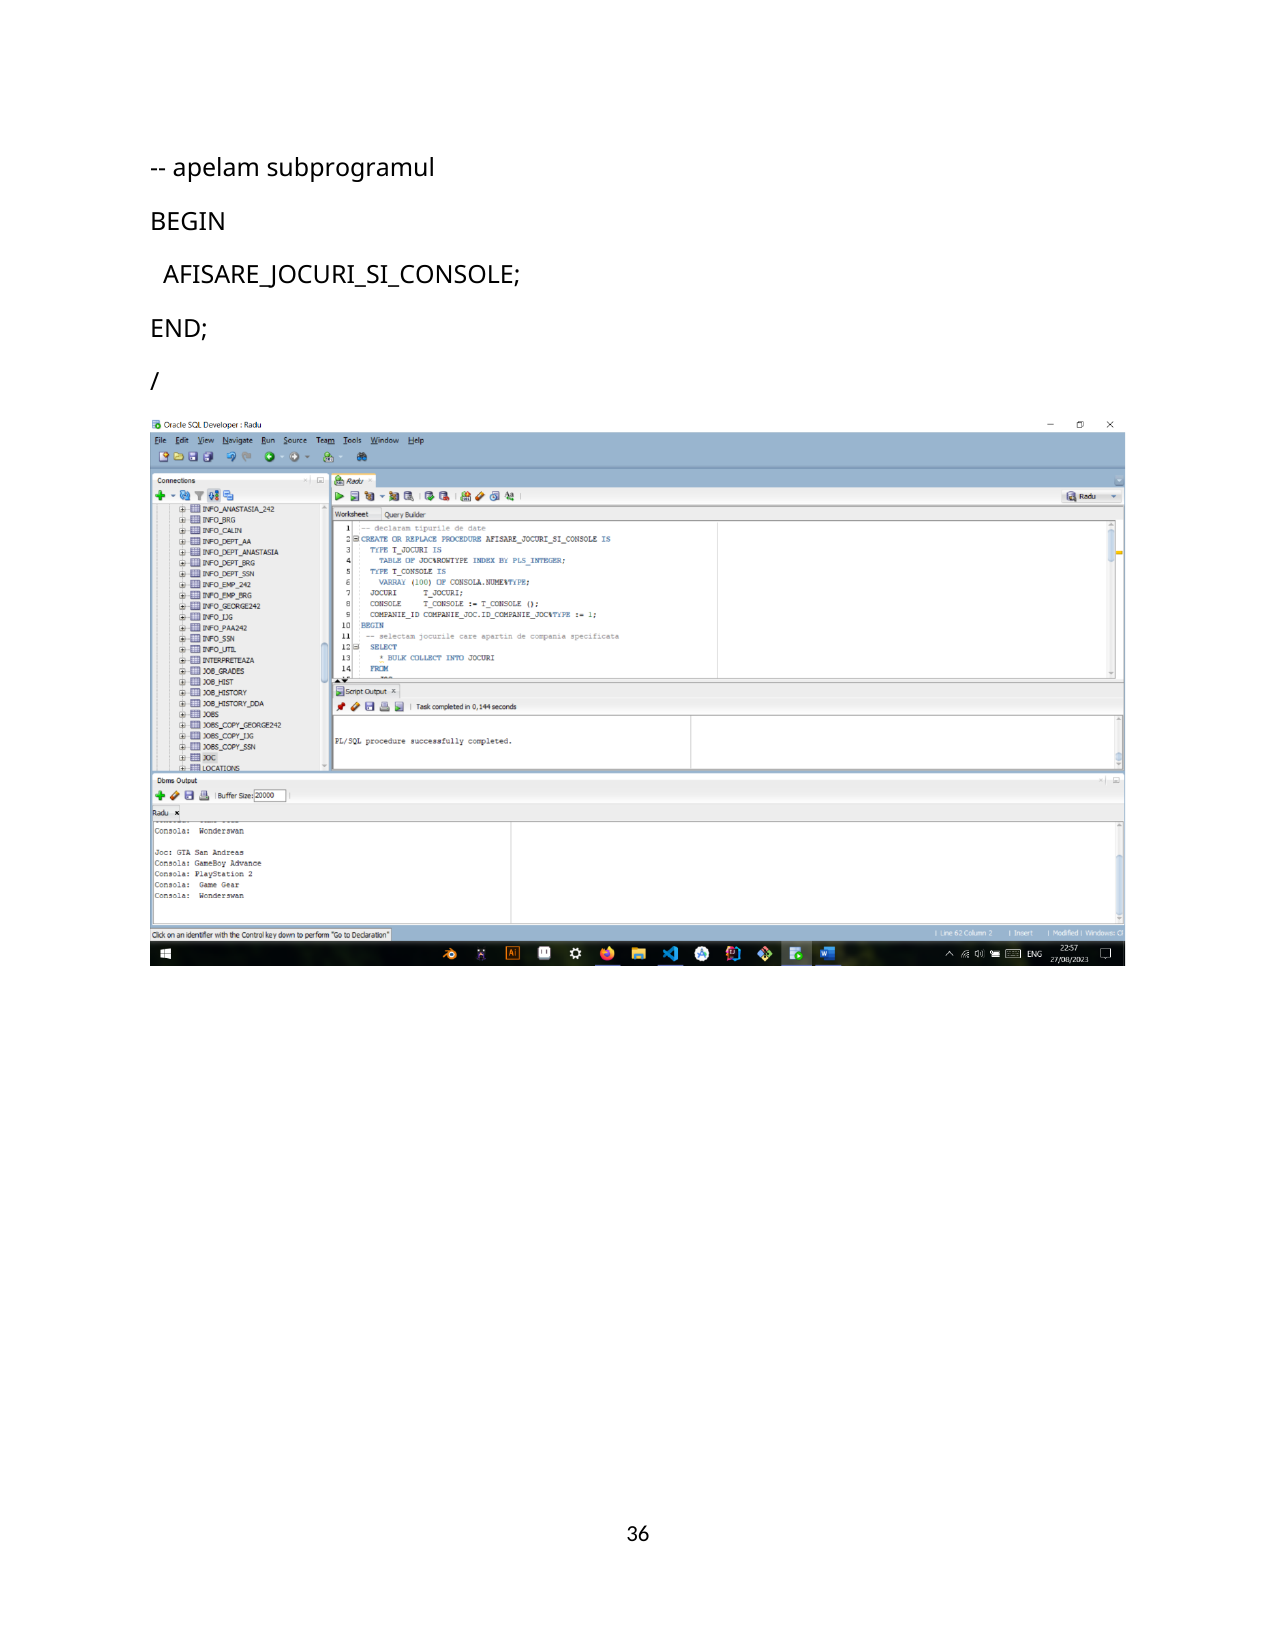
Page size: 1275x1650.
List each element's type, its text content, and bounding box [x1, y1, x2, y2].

text BEGIN [150, 203, 1125, 237]
text AFISARE_JOCURI_SI_CONSOLE; [150, 257, 1125, 291]
text -- apelam subprogramul [150, 150, 1125, 184]
text / [150, 364, 1125, 398]
text END; [150, 310, 1125, 344]
picture [150, 417, 1125, 966]
